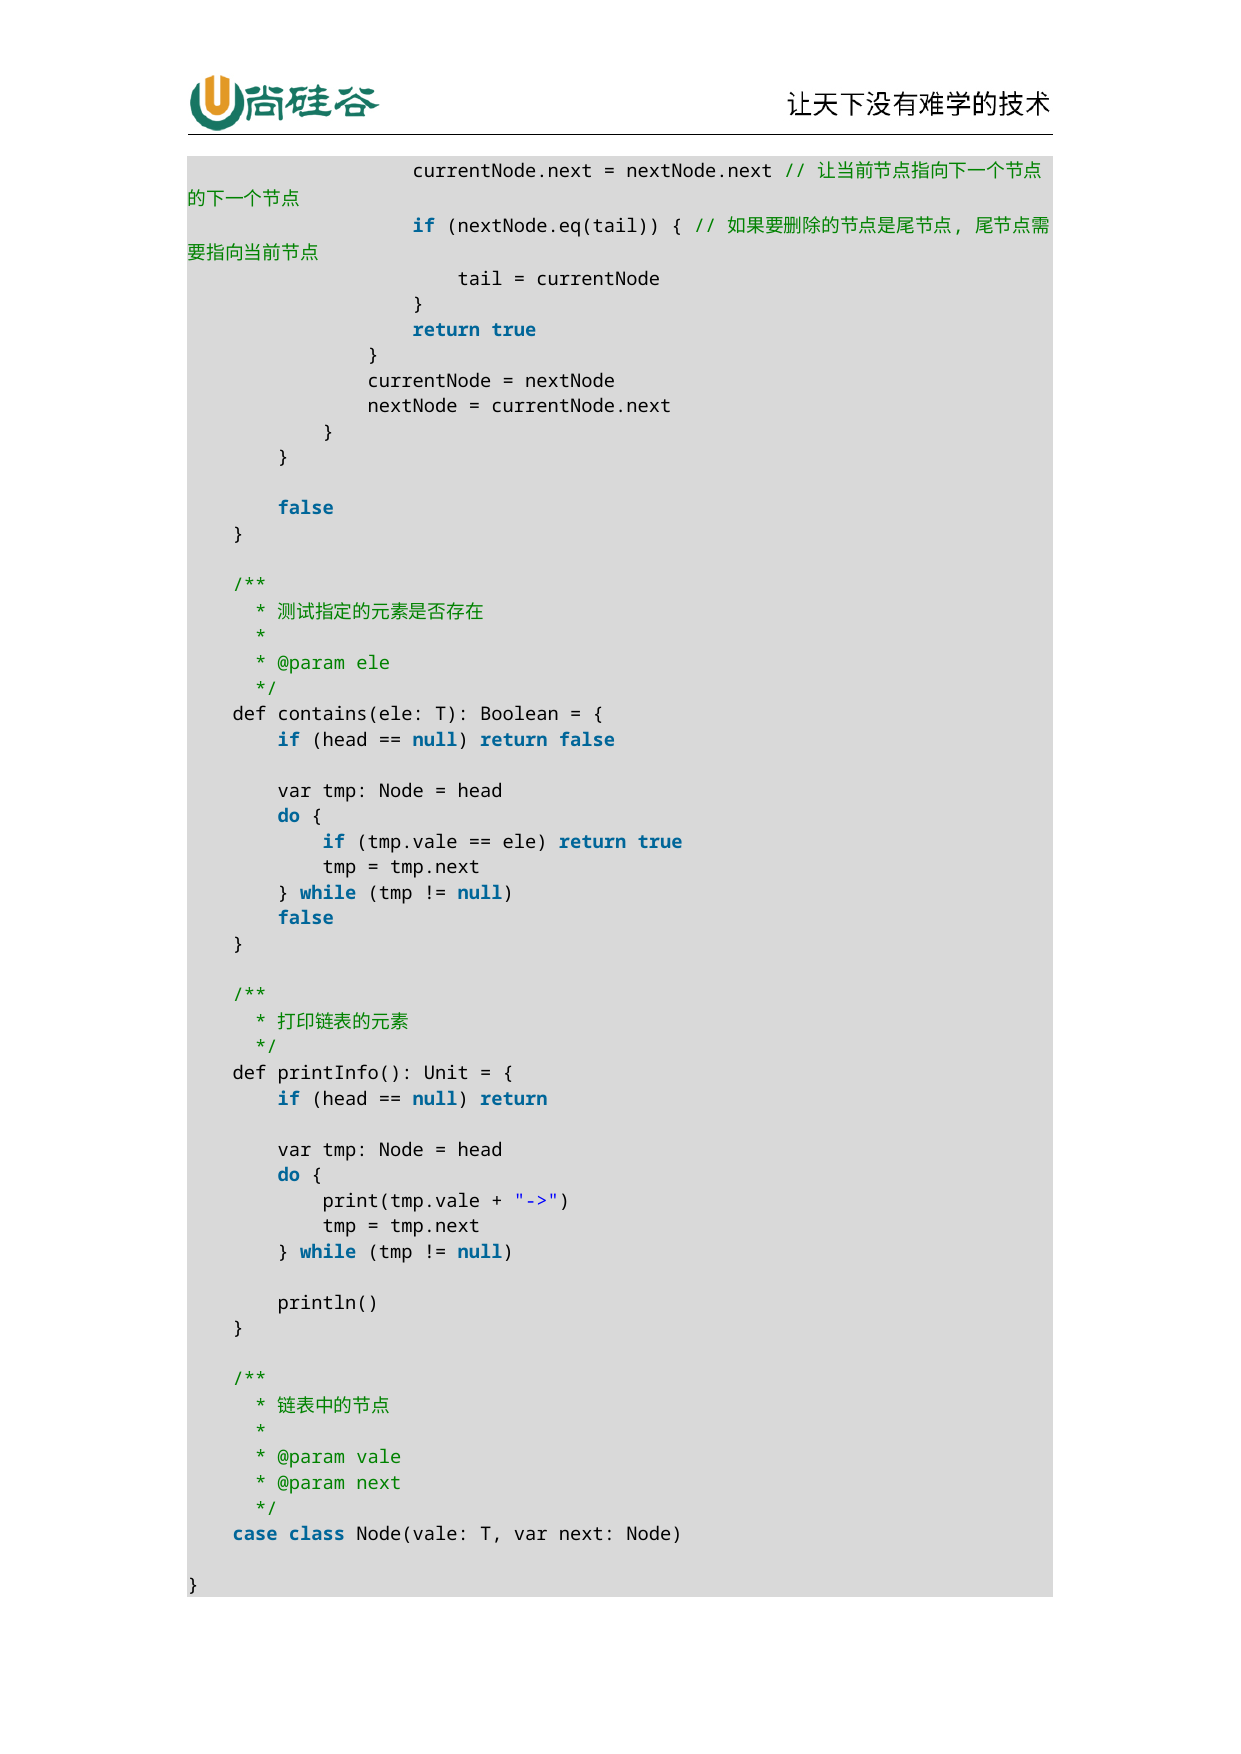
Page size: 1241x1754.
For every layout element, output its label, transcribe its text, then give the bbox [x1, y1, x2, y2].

text } [187, 1314, 1053, 1340]
text } [187, 930, 1053, 956]
text */ [187, 675, 1053, 700]
text } [187, 418, 1053, 443]
text } [187, 290, 1053, 316]
text return true [187, 316, 1053, 341]
text /** [187, 1366, 1053, 1391]
picture [187, 73, 1053, 132]
text tmp = tmp.next [187, 853, 1053, 879]
text */ [187, 1495, 1053, 1520]
text false [187, 904, 1053, 930]
text */ [187, 1034, 1053, 1059]
text } [187, 1571, 1053, 1597]
text * @param ele [187, 649, 1053, 675]
text do { [187, 802, 1053, 828]
text * [187, 624, 1053, 649]
text if (tmp.vale == ele) return true [187, 828, 1053, 853]
text currentNode = nextNode [187, 367, 1053, 392]
text println() [187, 1289, 1053, 1314]
text * [187, 1418, 1053, 1444]
text if (head == null) return false [187, 726, 1053, 751]
text def printInfo(): Unit = { [187, 1059, 1053, 1085]
text tail = currentNode [187, 265, 1053, 290]
text * @param vale [187, 1444, 1053, 1469]
text } [187, 443, 1053, 469]
text * 测试指定的元素是否存在 [187, 597, 1053, 624]
text false [187, 494, 1053, 520]
text if (head == null) return [187, 1085, 1053, 1110]
text } while (tmp != null) [187, 879, 1053, 904]
text if (nextNode.eq(tail)) { // 如果要删除的节点是尾节点, 尾节点需要指向当前节点 [187, 211, 1053, 265]
text * 打印链表的元素 [187, 1007, 1053, 1034]
text case class Node(vale: T, var next: Node) [187, 1520, 1053, 1546]
text } [187, 520, 1053, 546]
text /** [187, 571, 1053, 597]
text do { [187, 1161, 1053, 1187]
text } while (tmp != null) [187, 1238, 1053, 1263]
text var tmp: Node = head [187, 777, 1053, 802]
text nextNode = currentNode.next [187, 392, 1053, 418]
text currentNode.next = nextNode.next // 让当前节点指向下一个节点的下一个节点 [187, 156, 1053, 211]
text var tmp: Node = head [187, 1136, 1053, 1161]
text * @param next [187, 1469, 1053, 1495]
text tmp = tmp.next [187, 1212, 1053, 1238]
text def contains(ele: T): Boolean = { [187, 700, 1053, 726]
text * 链表中的节点 [187, 1391, 1053, 1418]
text } [187, 341, 1053, 367]
text print(tmp.vale + "->") [187, 1187, 1053, 1212]
text /** [187, 981, 1053, 1007]
